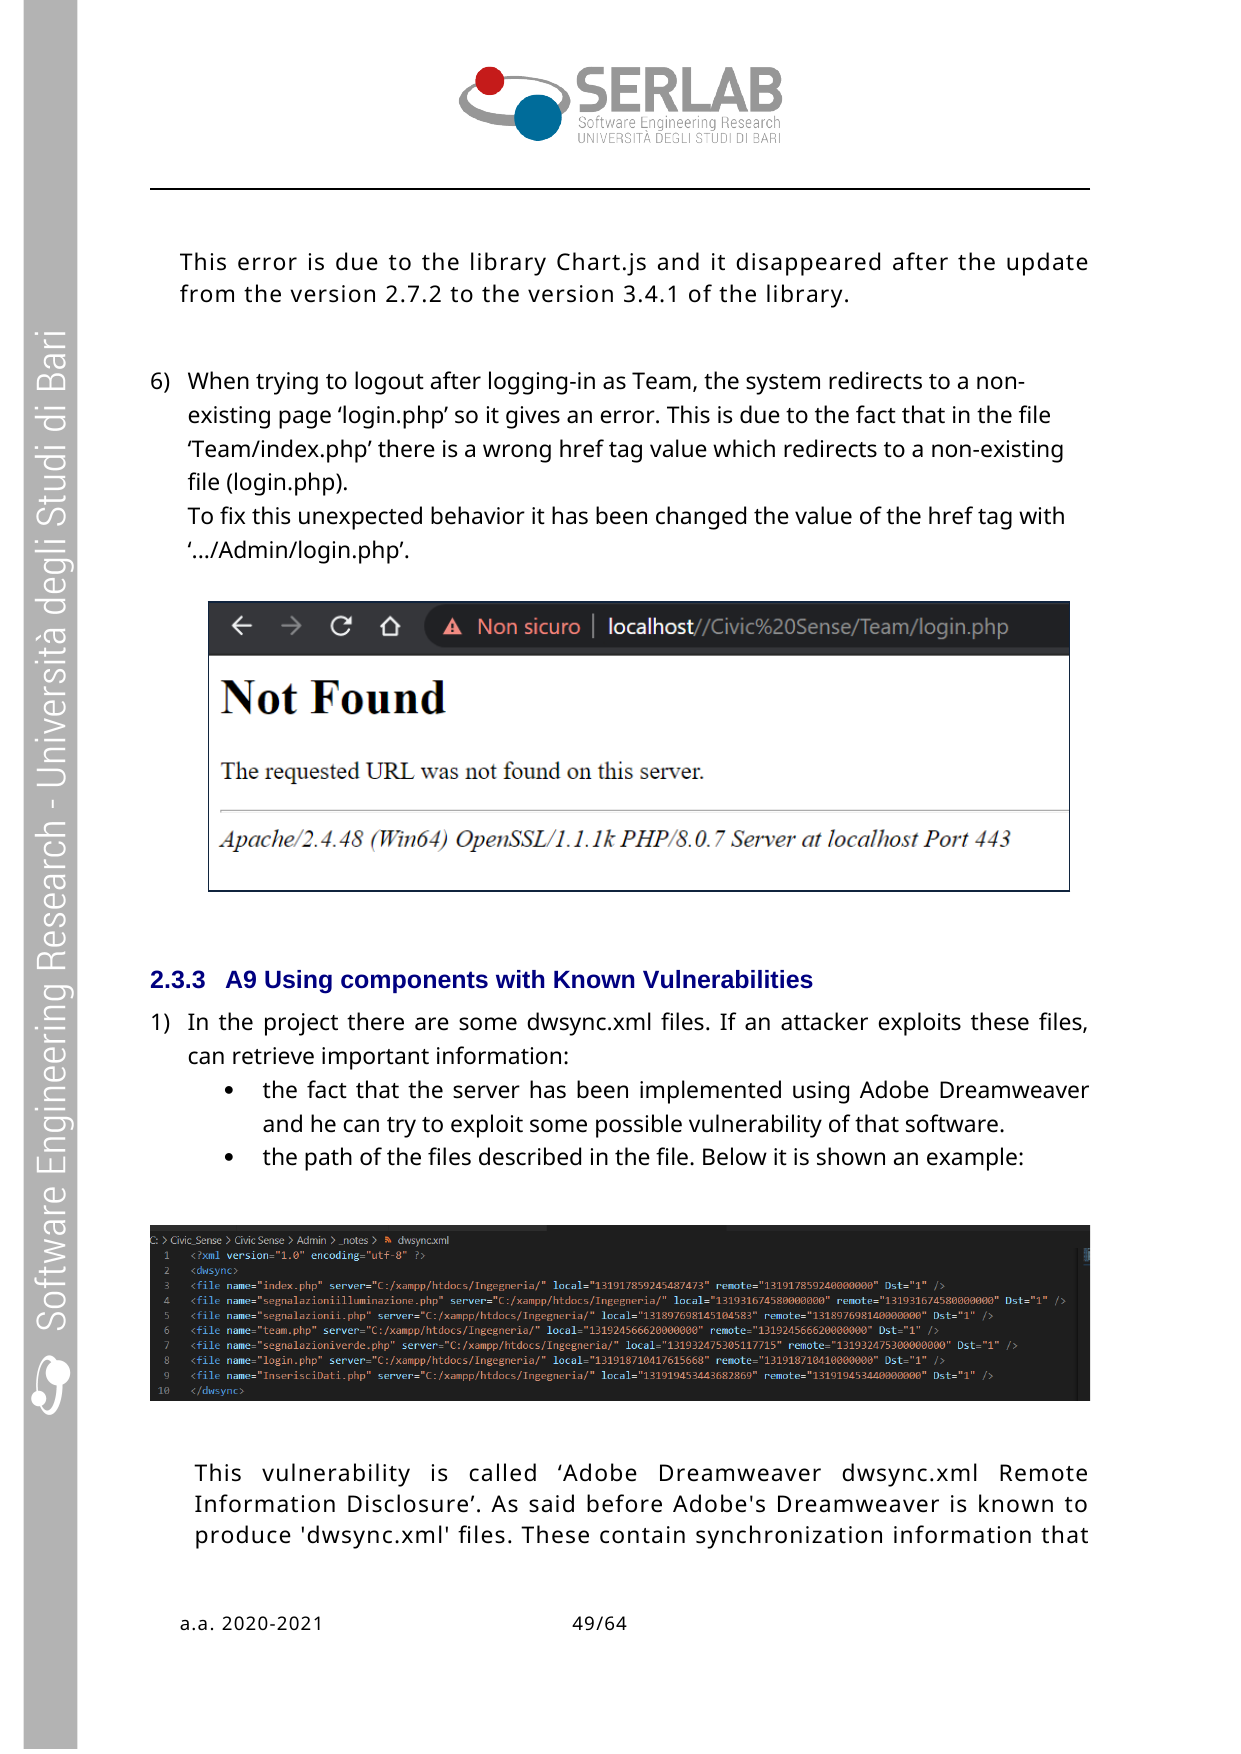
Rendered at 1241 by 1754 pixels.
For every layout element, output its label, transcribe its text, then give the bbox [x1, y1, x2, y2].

list When trying to logout after logging-in as Team, the system redirects to a non-existing page ‘login.php’ so it gives an error. This is due to the fact that in the file ‘Team/index.php’ there is a wrong href tag value which redirects to a non-existing file (login.php). [150, 365, 1090, 497]
list the path of the files described in the file. Below it is shown an example: [225, 1141, 1090, 1173]
picture [23, 0, 78, 1749]
picture [150, 1225, 1091, 1401]
list To fix this unexpected behavior it has been changed the value of the href tag with ‘.../Admin/login.php’. [187, 500, 1090, 565]
picture [455, 65, 785, 145]
list the fact that the server has been implemented using Adobe Dreamweaver and he can try to exploit some possible vulnerability of that software. [225, 1074, 1090, 1139]
subtitle A9 Using components with Known Vulnerabilities [150, 965, 1090, 994]
picture [209, 603, 1069, 890]
text This error is due to the library Chart.js and it disappeared after the update from the version 2.7.2 to the version 3.4.1 of the library. [150, 246, 1090, 309]
list In the project there are some dwsync.xml files. If an attacker exploits these files, can retrieve important information: [150, 1006, 1090, 1071]
